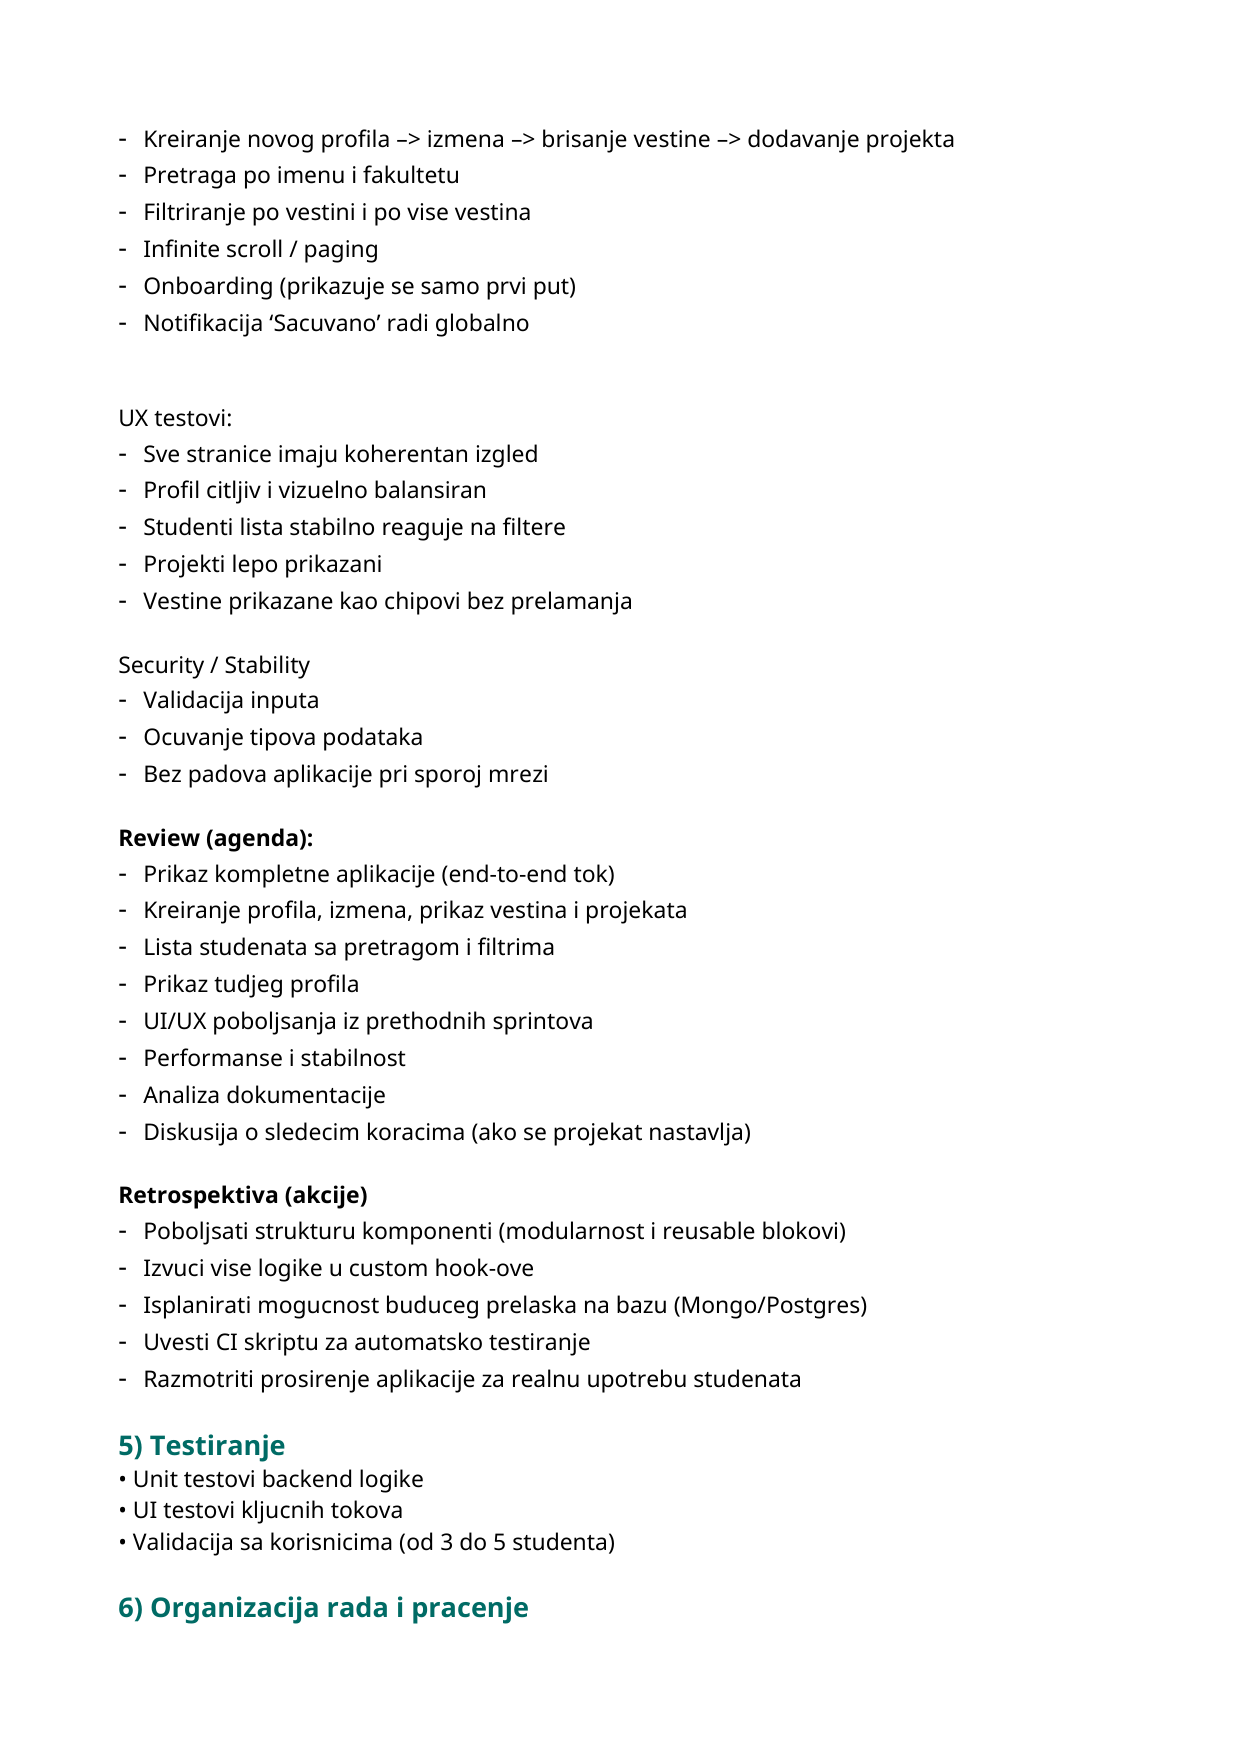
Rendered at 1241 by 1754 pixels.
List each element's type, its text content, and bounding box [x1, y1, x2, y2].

text Security / Stability [118, 649, 1122, 680]
list UI/UX poboljsanja iz prethodnih sprintova [118, 1001, 1122, 1037]
text • Unit testovi backend logike • UI testovi kljucnih tokova • Validacija sa korisnicima (od 3 do 5 studenta) [118, 1463, 1122, 1557]
list Diskusija o sledecim koracima (ako se projekat nastavlja) [118, 1111, 1122, 1148]
list Filtriranje po vestini i po vise vestina [118, 192, 1122, 229]
list Ocuvanje tipova podataka [118, 717, 1122, 754]
list Izvuci vise logike u custom hook-ove [118, 1247, 1122, 1284]
list Kreiranje profila, izmena, prikaz vestina i projekata [118, 890, 1122, 927]
text 5) Testiranje [118, 1426, 1122, 1463]
text Review (agenda): [118, 822, 1122, 853]
list Kreiranje novog profila –> izmena –> brisanje vestine –> dodavanje projekta [118, 118, 1122, 155]
text 6) Organizacija rada i pracenje [118, 1588, 1122, 1625]
list Vestine prikazane kao chipovi bez prelamanja [118, 581, 1122, 617]
list Validacija inputa [118, 680, 1122, 717]
list Poboljsati strukturu komponenti (modularnost i reusable blokovi) [118, 1211, 1122, 1247]
list Onboarding (prikazuje se samo prvi put) [118, 266, 1122, 302]
list Uvesti CI skriptu za automatsko testiranje [118, 1321, 1122, 1358]
list Prikaz kompletne aplikacije (end-to-end tok) [118, 853, 1122, 890]
list Prikaz tudjeg profila [118, 964, 1122, 1001]
list Sve stranice imaju koherentan izgled [118, 433, 1122, 470]
list Pretraga po imenu i fakultetu [118, 155, 1122, 192]
list Notifikacija ‘Sacuvano’ radi globalno [118, 302, 1122, 339]
list Infinite scroll / paging [118, 229, 1122, 266]
list Analiza dokumentacije [118, 1074, 1122, 1111]
list Projekti lepo prikazani [118, 544, 1122, 581]
text Retrospektiva (akcije) [118, 1179, 1122, 1211]
list Profil citljiv i vizuelno balansiran [118, 470, 1122, 507]
list Bez padova aplikacije pri sporoj mrezi [118, 754, 1122, 791]
list Razmotriti prosirenje aplikacije za realnu upotrebu studenata [118, 1358, 1122, 1395]
list Isplanirati mogucnost buduceg prelaska na bazu (Mongo/Postgres) [118, 1284, 1122, 1321]
list Lista studenata sa pretragom i filtrima [118, 927, 1122, 964]
text UX testovi: [118, 402, 1122, 433]
list Studenti lista stabilno reaguje na filtere [118, 507, 1122, 544]
list Performanse i stabilnost [118, 1037, 1122, 1074]
